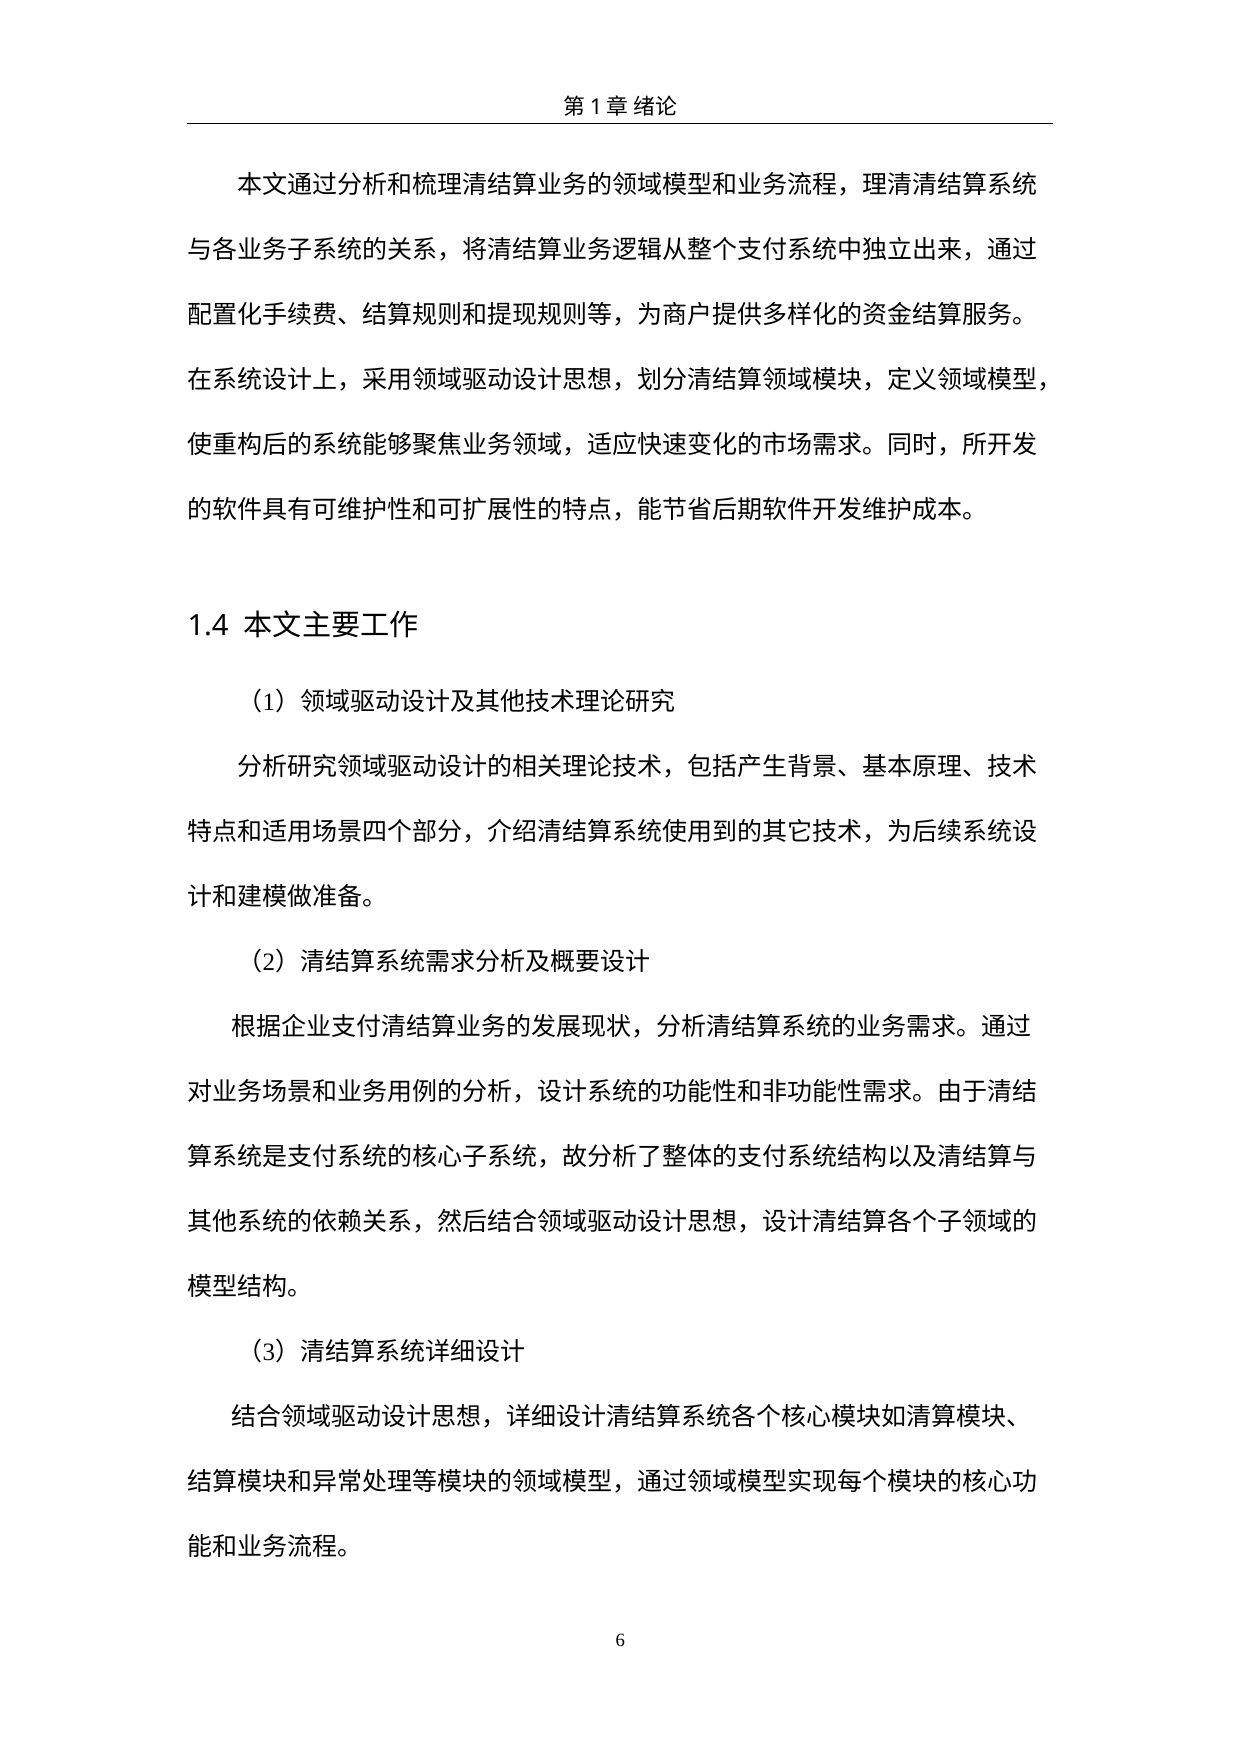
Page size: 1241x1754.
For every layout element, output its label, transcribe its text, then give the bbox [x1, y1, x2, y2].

list 清结算系统详细设计 [187, 1317, 1053, 1382]
list 根据企业支付清结算业务的发展现状，分析清结算系统的业务需求。通过对业务场景和业务用例的分析，设计系统的功能性和非功能性需求。由于清结算系统是支付系统的核心子系统，故分析了整体的支付系统结构以及清结算与其他系统的依赖关系，然后结合领域驱动设计思想，设计清结算各个子领域的模型结构。 [187, 992, 1053, 1317]
text 本文通过分析和梳理清结算业务的领域模型和业务流程，理清清结算系统与各业务子系统的关系，将清结算业务逻辑从整个支付系统中独立出来，通过配置化手续费、结算规则和提现规则等，为商户提供多样化的资金结算服务。在系统设计上，采用领域驱动设计思想，划分清结算领域模块，定义领域模型，使重构后的系统能够聚焦业务领域，适应快速变化的市场需求。同时，所开发的软件具有可维护性和可扩展性的特点，能节省后期软件开发维护成本。 [187, 150, 1053, 540]
text （1）领域驱动设计及其他技术理论研究 [187, 667, 1053, 732]
list 清结算系统需求分析及概要设计 [187, 927, 1053, 992]
list 结合领域驱动设计思想，详细设计清结算系统各个核心模块如清算模块、结算模块和异常处理等模块的领域模型，通过领域模型实现每个模块的核心功能和业务流程。 [187, 1382, 1053, 1577]
text 1.4 本文主要工作 [187, 590, 1053, 655]
text 分析研究领域驱动设计的相关理论技术，包括产生背景、基本原理、技术特点和适用场景四个部分，介绍清结算系统使用到的其它技术，为后续系统设计和建模做准备。 [187, 732, 1053, 927]
